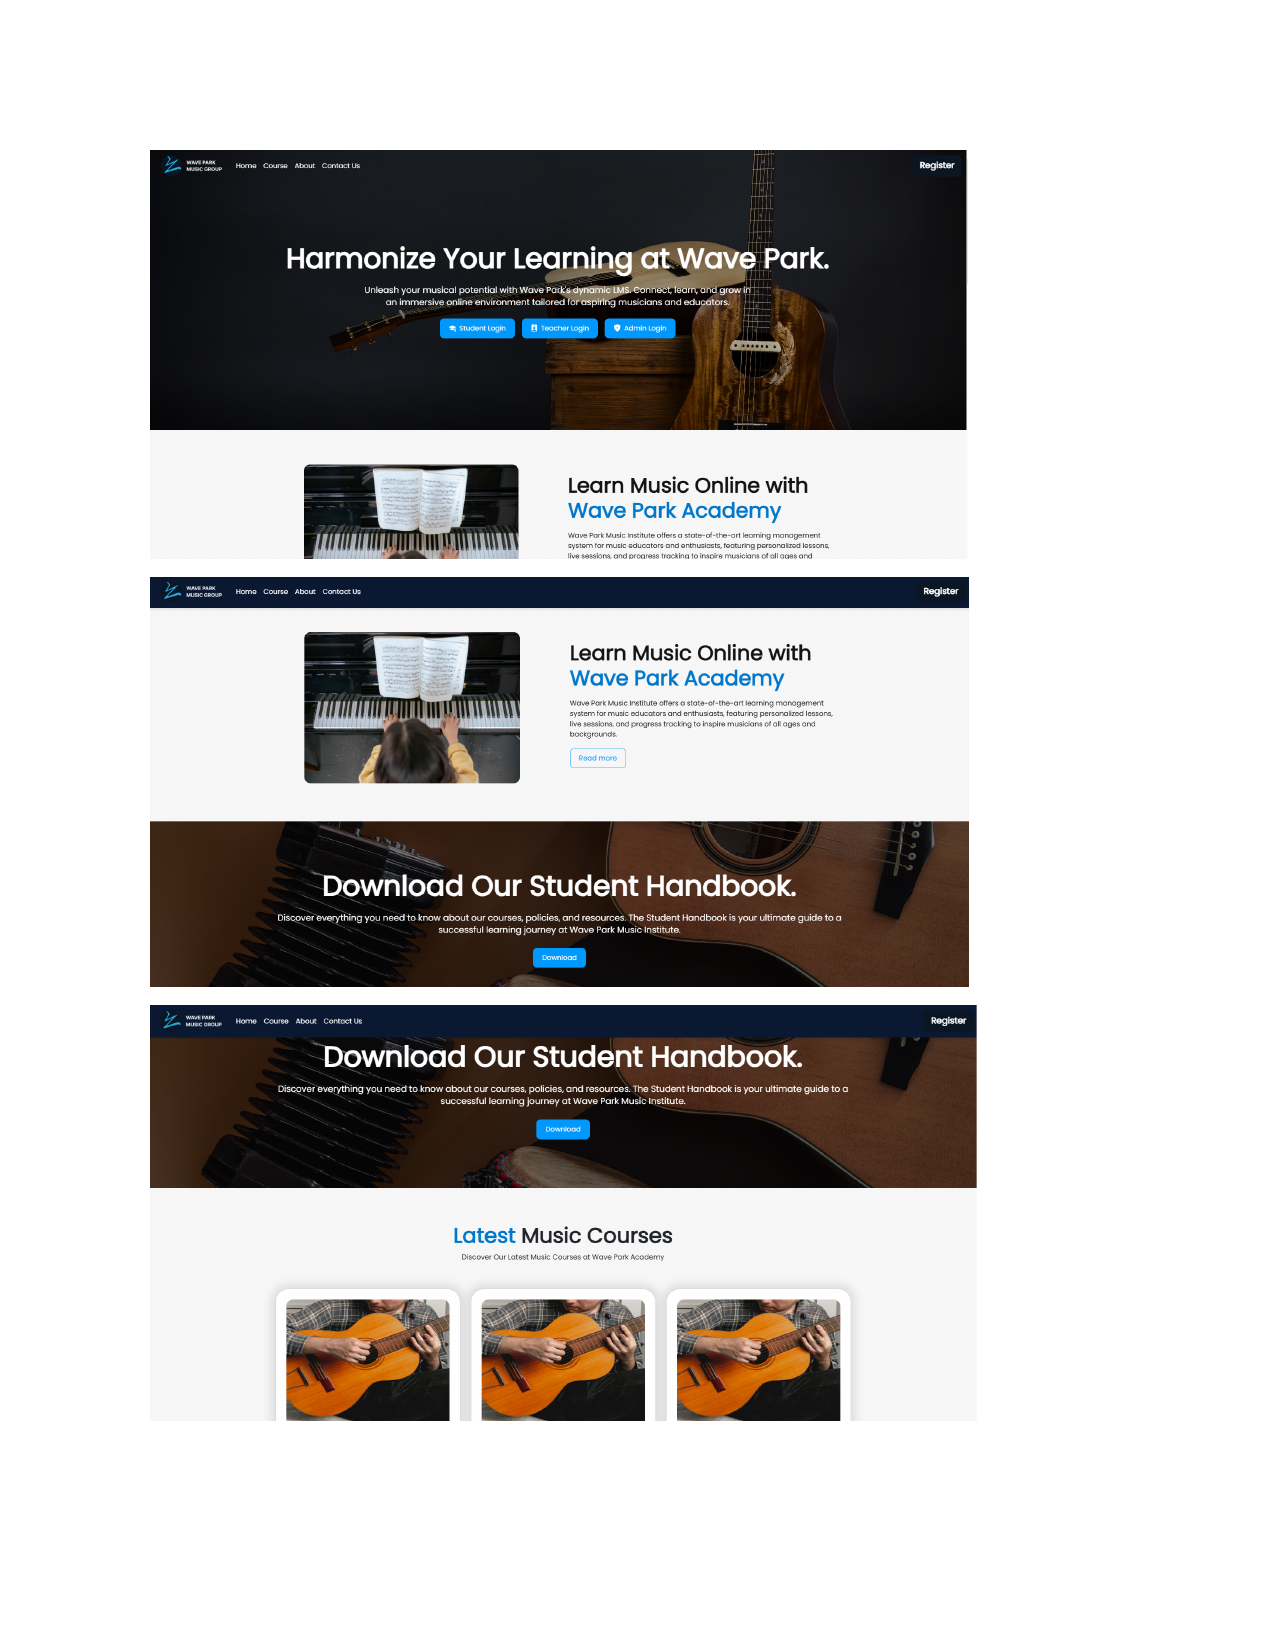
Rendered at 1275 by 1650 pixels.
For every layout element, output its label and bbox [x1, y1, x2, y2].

picture [150, 150, 968, 559]
picture [150, 1005, 977, 1421]
picture [150, 577, 969, 987]
